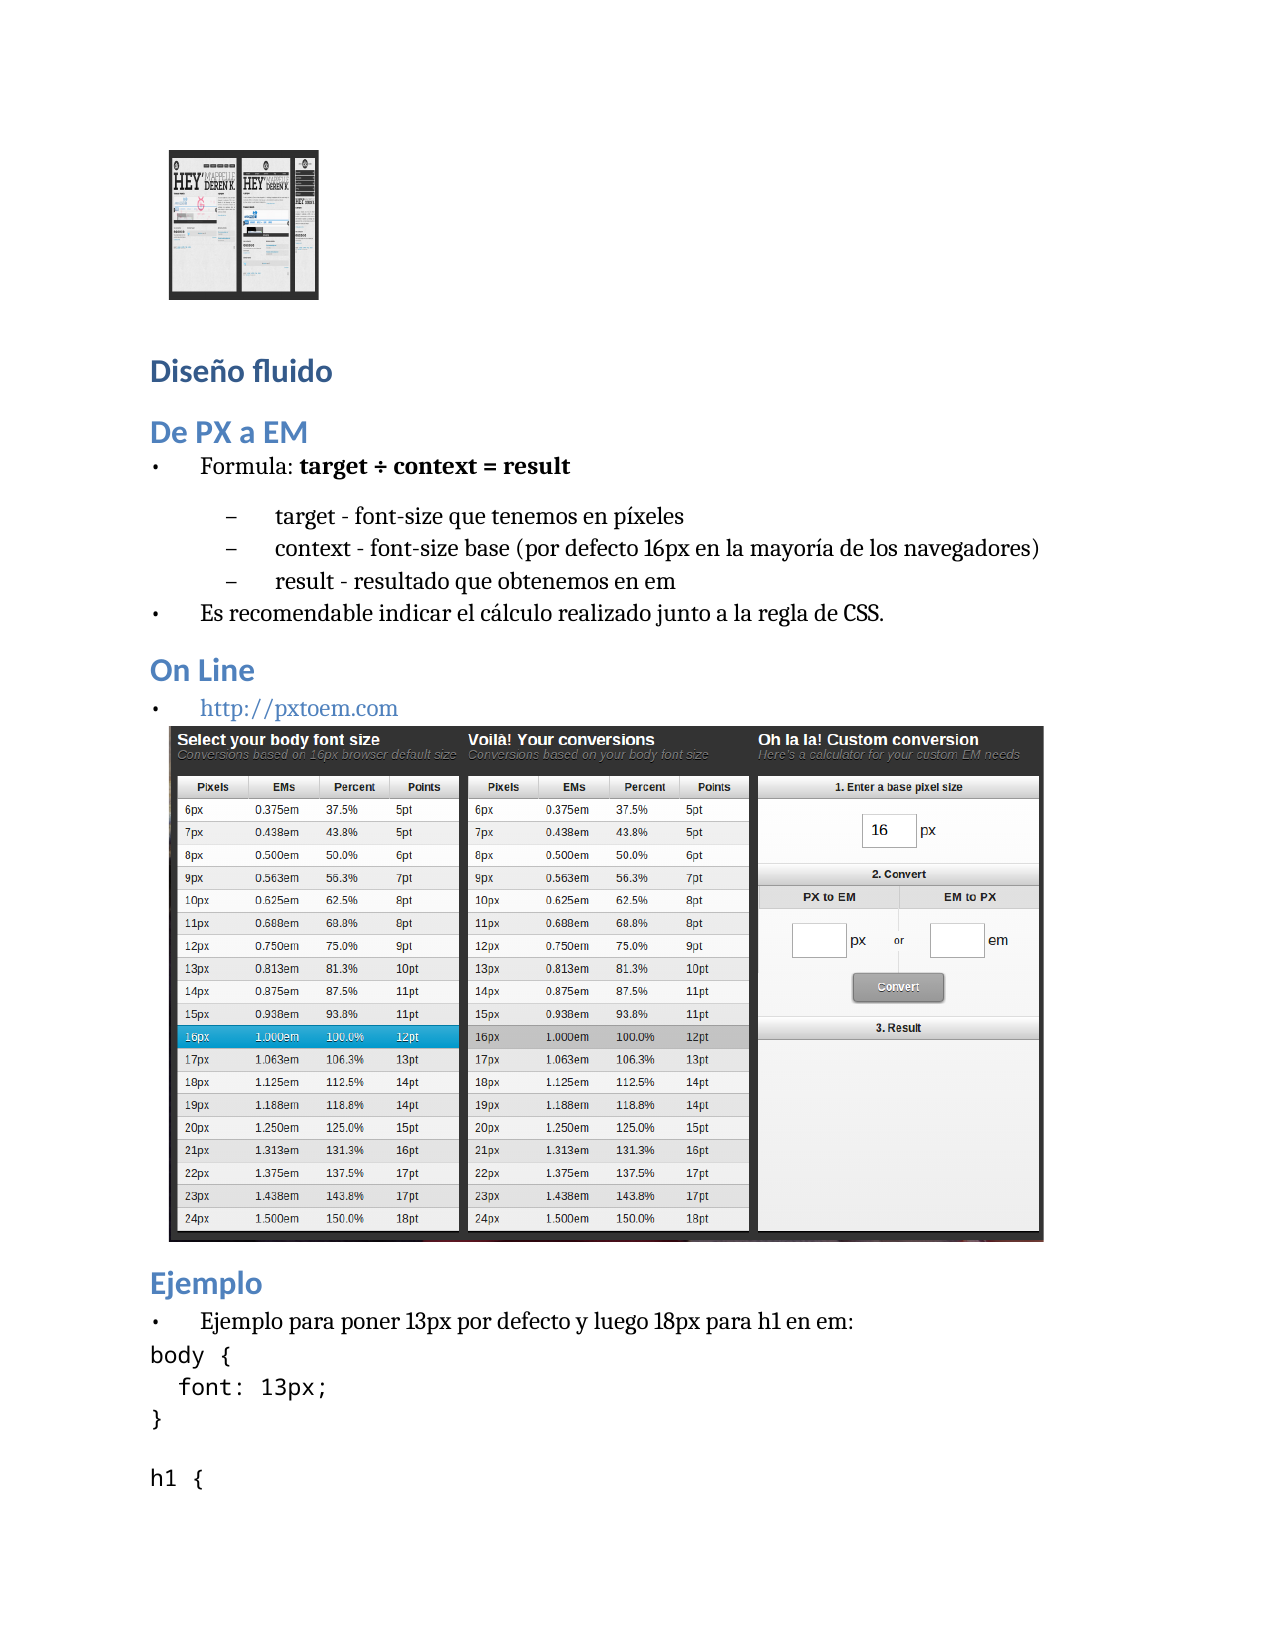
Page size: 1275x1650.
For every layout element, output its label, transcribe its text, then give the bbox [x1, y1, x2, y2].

picture [168, 726, 1044, 1242]
picture [168, 150, 319, 300]
list http://pxtoem.com [150, 693, 1125, 722]
subtitle Diseño fluido [150, 350, 1125, 391]
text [150, 1339, 1125, 1493]
list Formula: target ÷ context = result [150, 452, 1125, 481]
subtitle On Line [150, 649, 1125, 690]
list context - font-size base (por defecto 16px en la mayoría de los navegadores) [225, 534, 1125, 563]
subtitle De PX a EM [150, 412, 1125, 452]
list result - resultado que obtenemos en em [225, 567, 1125, 596]
list target - font-size que tenemos en píxeles [225, 502, 1125, 531]
subtitle Ejemplo [150, 1262, 1125, 1303]
list Es recomendable indicar el cálculo realizado junto a la regla de CSS. [150, 599, 1125, 628]
list Ejemplo para poner 13px por defecto y luego 18px para h1 en em: [150, 1307, 1125, 1335]
